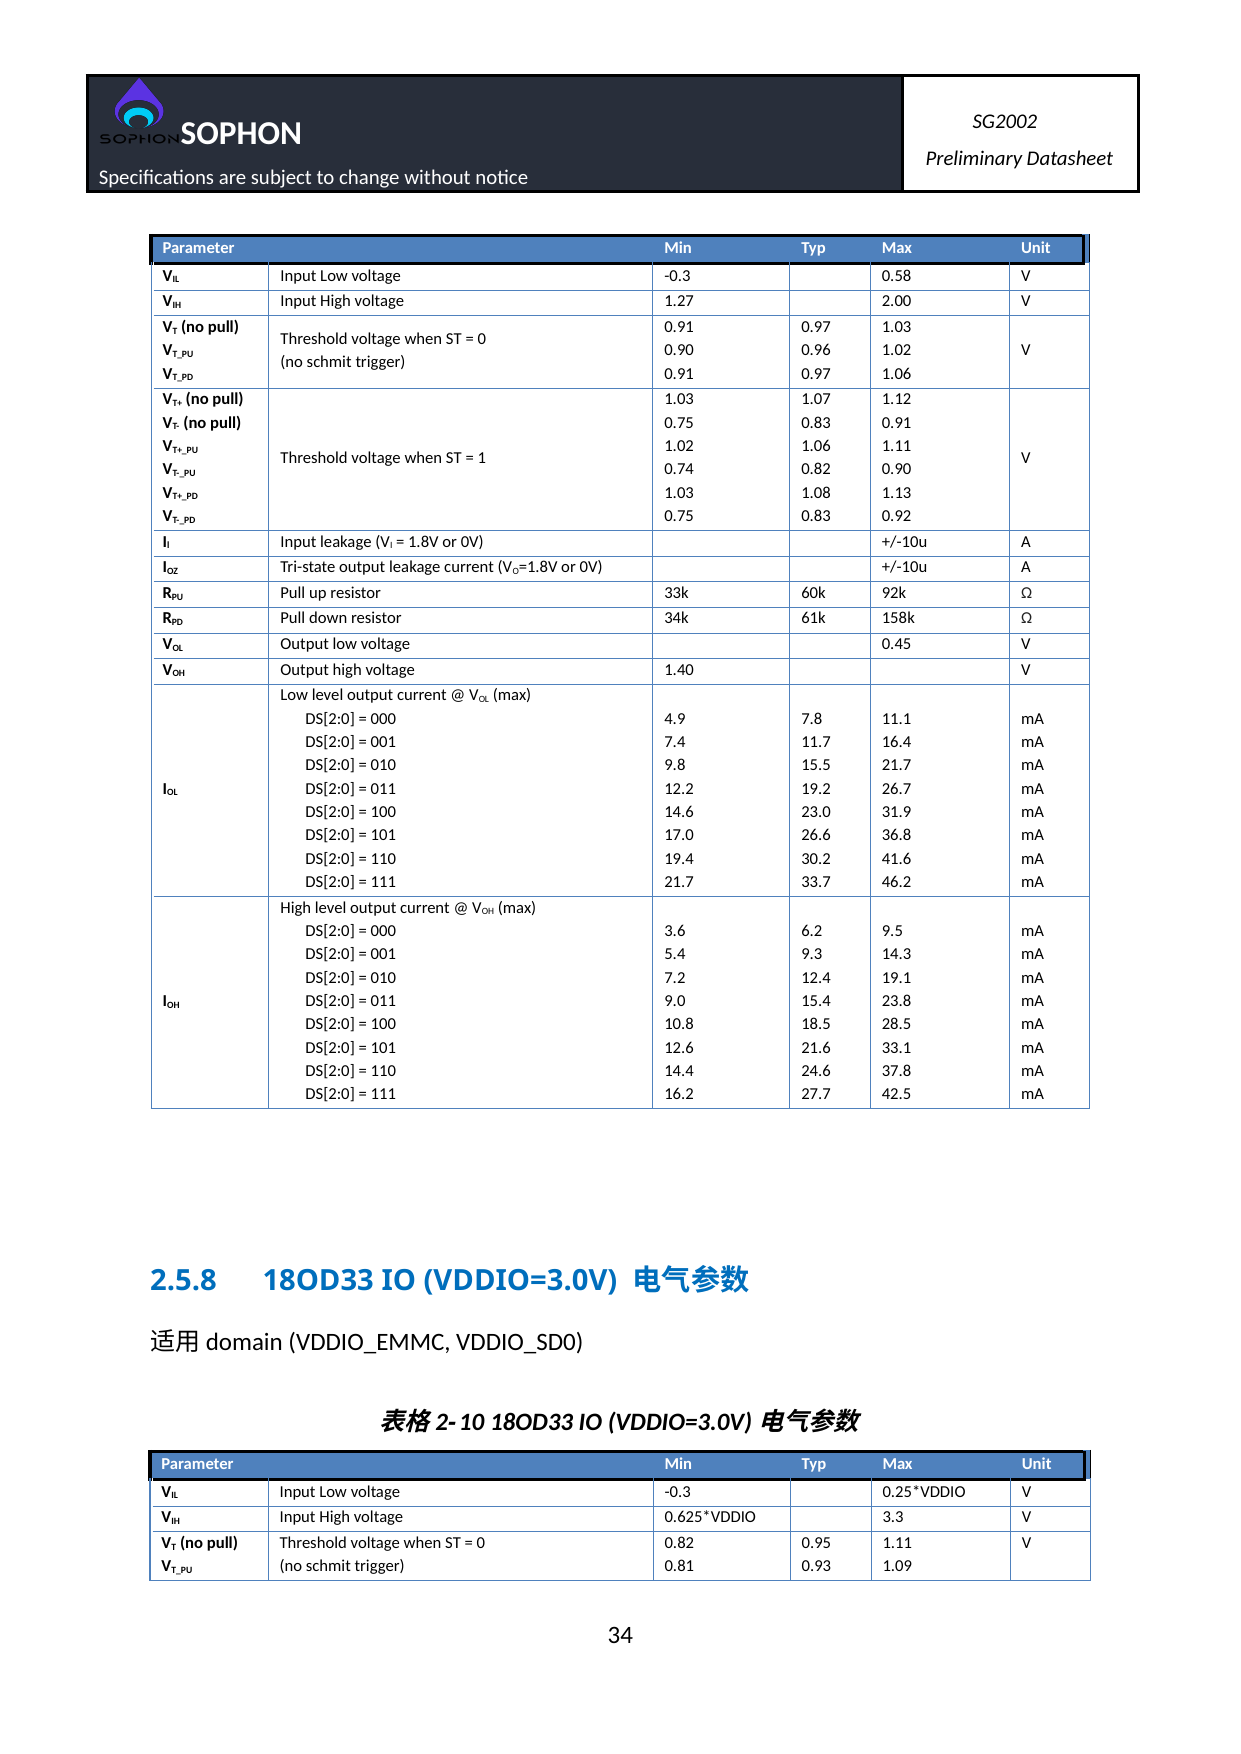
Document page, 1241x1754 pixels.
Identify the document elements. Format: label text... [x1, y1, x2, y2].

table_cell Input Low voltage [269, 1481, 653, 1506]
table_header Max [871, 237, 1009, 262]
table_cell 34k [653, 608, 789, 632]
table_header Parameter [153, 237, 268, 262]
table_cell [653, 634, 789, 658]
picture [98, 77, 181, 145]
table_cell Input High voltage [269, 1507, 653, 1531]
table_header Max [872, 1453, 1010, 1478]
table_cell [653, 557, 789, 581]
table_cell mA mA mA mA mA mA mA mA [1010, 897, 1089, 1108]
table_cell 60k [790, 582, 870, 607]
table_header Typ [791, 1453, 871, 1478]
table_cell Input Low voltage [269, 265, 652, 290]
table_cell 1.03 0.75 1.02 0.74 1.03 0.75 [653, 389, 789, 530]
table_cell [790, 634, 870, 658]
table_cell 92k [871, 582, 1009, 607]
table_cell -0.3 [653, 265, 789, 290]
table_cell VIH [152, 290, 268, 315]
table_cell 0.82 0.81 0.83 [654, 1532, 790, 1580]
table_cell VIL [152, 263, 268, 290]
table_cell A [1010, 531, 1089, 556]
table_cell VT (no pull) VT_PU VT_PD [151, 1531, 268, 1580]
table_cell A [1010, 557, 1089, 581]
table_cell [790, 291, 870, 315]
table_cell Il [152, 530, 268, 556]
table_cell 158k [871, 608, 1009, 632]
table_cell VIH [151, 1506, 268, 1531]
table_cell Low level output current @ VOL (max) DS[2:0] = 000 DS[2:0] = 001 DS[2:0] = 010 DS[2:0] = 011 DS[2:0] = 100 DS[2:0] = 101 DS[2:0] = 110 DS[2:0] = 111 [269, 685, 652, 896]
table_cell Output low voltage [269, 634, 652, 658]
table_cell [790, 531, 870, 556]
table_cell 3.3 [872, 1507, 1010, 1531]
table_cell 1.11 1.09 1.13 [872, 1532, 1010, 1580]
table_cell VT+ (no pull) VT- (no pull) VT+_PU VT-_PU VT+_PD VT-_PD [152, 388, 268, 530]
table_cell 0.97 0.96 0.97 [790, 316, 870, 388]
table_header [269, 237, 652, 262]
table_header Parameter [152, 1453, 268, 1478]
table_cell [653, 531, 789, 556]
table_cell 0.95 0.93 0.96 [791, 1532, 871, 1580]
table_cell 33k [653, 582, 789, 607]
table_cell 7.8 11.7 15.5 19.2 23.0 26.6 30.2 33.7 [790, 685, 870, 896]
table_cell V [1010, 291, 1089, 315]
table_cell 2.00 [871, 291, 1009, 315]
table_cell VOL [152, 633, 268, 658]
table_header [269, 1453, 653, 1478]
table_cell 9.5 14.3 19.1 23.8 28.5 33.1 37.8 42.5 [871, 897, 1009, 1108]
table_cell 0.91 0.90 0.91 [653, 316, 789, 388]
table_header Min [653, 237, 789, 262]
table_cell IOL [152, 684, 268, 896]
table_cell +/-10u [871, 531, 1009, 556]
table_cell RPU [152, 581, 268, 607]
table_cell 0.25*VDDIO [872, 1481, 1010, 1506]
table_cell Pull down resistor [269, 608, 652, 632]
table_cell 1.03 1.02 1.06 [871, 316, 1009, 388]
table_cell 1.07 0.83 1.06 0.82 1.08 0.83 [790, 389, 870, 530]
text 适用 domain (VDDIO_EMMC, VDDIO_SD0) [150, 1322, 1090, 1358]
table_cell IOZ [152, 556, 268, 581]
table_cell V [1011, 1507, 1090, 1531]
table_cell Output high voltage [269, 659, 652, 684]
table_cell 0.45 [871, 634, 1009, 658]
table_cell 3.6 5.4 7.2 9.0 10.8 12.6 14.4 16.2 [653, 897, 789, 1108]
subtitle 18OD33 IO (VDDIO=3.0V) 电气参数 [150, 1256, 1090, 1299]
table_cell Input leakage (VI = 1.8V or 0V) [269, 531, 652, 556]
table_cell 11.1 16.4 21.7 26.7 31.9 36.8 41.6 46.2 [871, 685, 1009, 896]
table_cell V [1010, 634, 1089, 658]
table_cell 1.12 0.91 1.11 0.90 1.13 0.92 [871, 389, 1009, 530]
table_cell [790, 557, 870, 581]
table_cell -0.3 [654, 1481, 790, 1506]
table_cell Threshold voltage when ST = 0 (no schmit trigger) [269, 316, 652, 388]
table_cell V [1010, 316, 1089, 388]
table_cell Ω [1010, 582, 1089, 607]
table_cell [871, 659, 1009, 684]
table_cell V [1010, 389, 1089, 530]
table_cell Threshold voltage when ST = 1 [269, 389, 652, 530]
table_header Unit [1011, 1453, 1083, 1478]
table_cell Pull up resistor [269, 582, 652, 607]
table_cell V [1011, 1532, 1090, 1580]
table_cell [791, 1507, 871, 1531]
table_header Unit [1010, 237, 1082, 262]
table_cell 1.40 [653, 659, 789, 684]
table_cell Threshold voltage when ST = 0 (no schmit trigger) [269, 1532, 653, 1580]
table_header Typ [790, 237, 870, 262]
table_cell [790, 265, 870, 290]
table_cell V [1011, 1479, 1090, 1506]
table_cell Ω [1010, 608, 1089, 632]
table_cell 4.9 7.4 9.8 12.2 14.6 17.0 19.4 21.7 [653, 685, 789, 896]
table_cell 0.58 [871, 265, 1009, 290]
table_cell +/-10u [871, 557, 1009, 581]
table_cell [790, 659, 870, 684]
table_cell IOH [152, 896, 268, 1108]
table_cell RPD [152, 607, 268, 632]
table_cell VIL [151, 1479, 268, 1506]
text 表格 2‑10 18OD33 IO (VDDIO=3.0V) 电气参数 [150, 1401, 1090, 1437]
table_cell 61k [790, 608, 870, 632]
table_cell 0.625*VDDIO [654, 1507, 790, 1531]
table_cell V [1010, 659, 1089, 684]
table_cell Tri-state output leakage current (VO=1.8V or 0V) [269, 557, 652, 581]
table_cell 1.27 [653, 291, 789, 315]
table_header Min [654, 1453, 790, 1478]
table_cell 6.2 9.3 12.4 15.4 18.5 21.6 24.6 27.7 [790, 897, 870, 1108]
table_cell VOH [152, 658, 268, 684]
table_cell mA mA mA mA mA mA mA mA [1010, 685, 1089, 896]
table_cell V [1010, 263, 1089, 290]
table_cell Input High voltage [269, 291, 652, 315]
table_cell VT (no pull) VT_PU VT_PD [152, 315, 268, 388]
table_cell [791, 1481, 871, 1506]
table_cell High level output current @ VOH (max) DS[2:0] = 000 DS[2:0] = 001 DS[2:0] = 010 DS[2:0] = 011 DS[2:0] = 100 DS[2:0] = 101 DS[2:0] = 110 DS[2:0] = 111 [269, 897, 652, 1108]
